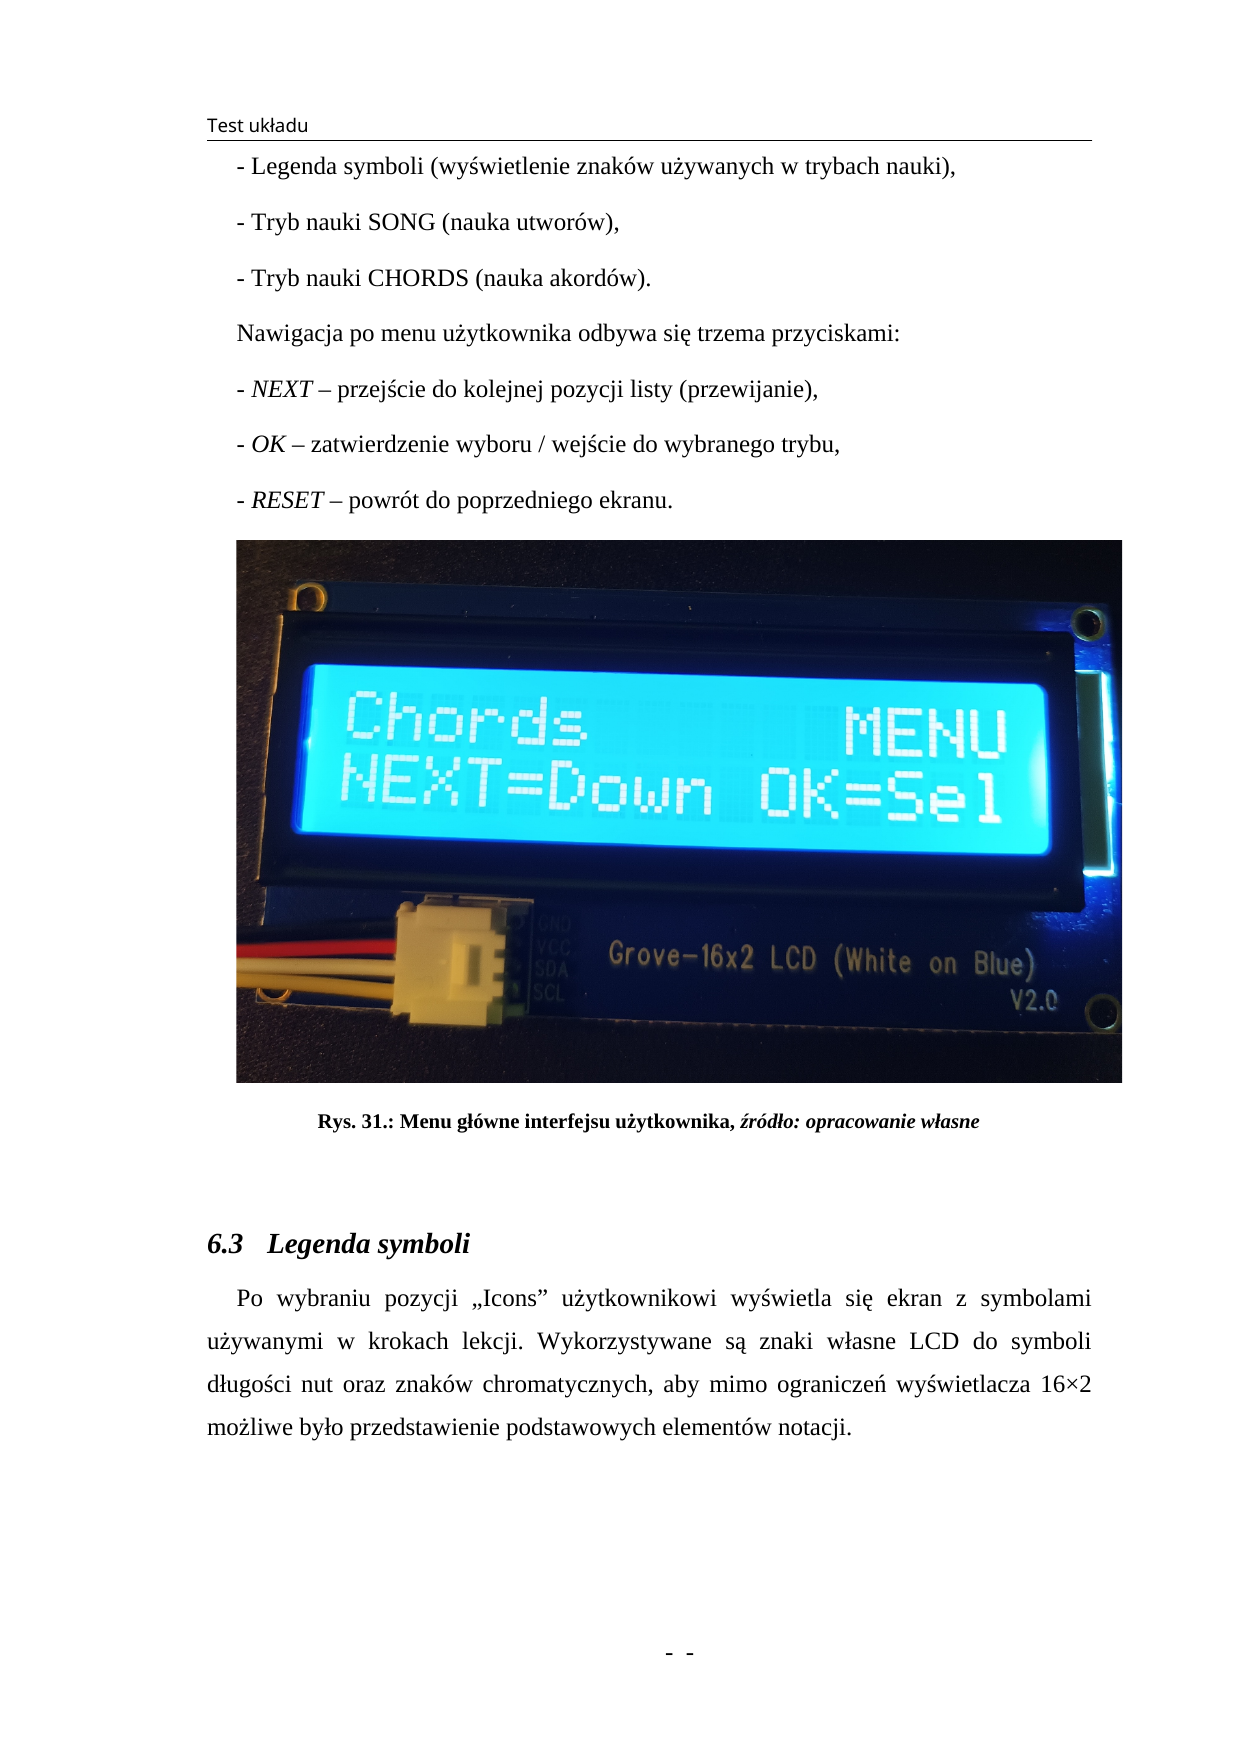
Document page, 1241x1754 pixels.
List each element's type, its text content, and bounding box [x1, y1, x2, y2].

picture [236, 540, 1123, 1083]
subtitle Legenda symboli [207, 1226, 1092, 1259]
text - RESET – powrót do poprzedniego ekranu. [207, 485, 1092, 514]
text - Tryb nauki SONG (nauka utworów), [207, 207, 1092, 236]
text - Tryb nauki CHORDS (nauka akordów). [207, 263, 1092, 291]
text - OK – zatwierdzenie wyboru / wejście do wybranego trybu, [207, 429, 1092, 458]
text - NEXT – przejście do kolejnej pozycji listy (przewijanie), [207, 374, 1092, 403]
text Po wybraniu pozycji „Icons” użytkownikowi wyświetla się ekran z symbolami używanymi w krokach lekcji. Wykorzystywane są znaki własne LCD do symboli długości nut oraz znaków chromatycznych, aby mimo ograniczeń wyświetlacza 16×2 możliwe było przedstawienie podstawowych elementów notacji. [207, 1283, 1092, 1441]
text - Legenda symboli (wyświetlenie znaków używanych w trybach nauki), [207, 151, 1092, 180]
text Nawigacja po menu użytkownika odbywa się trzema przyciskami: [207, 318, 1092, 347]
